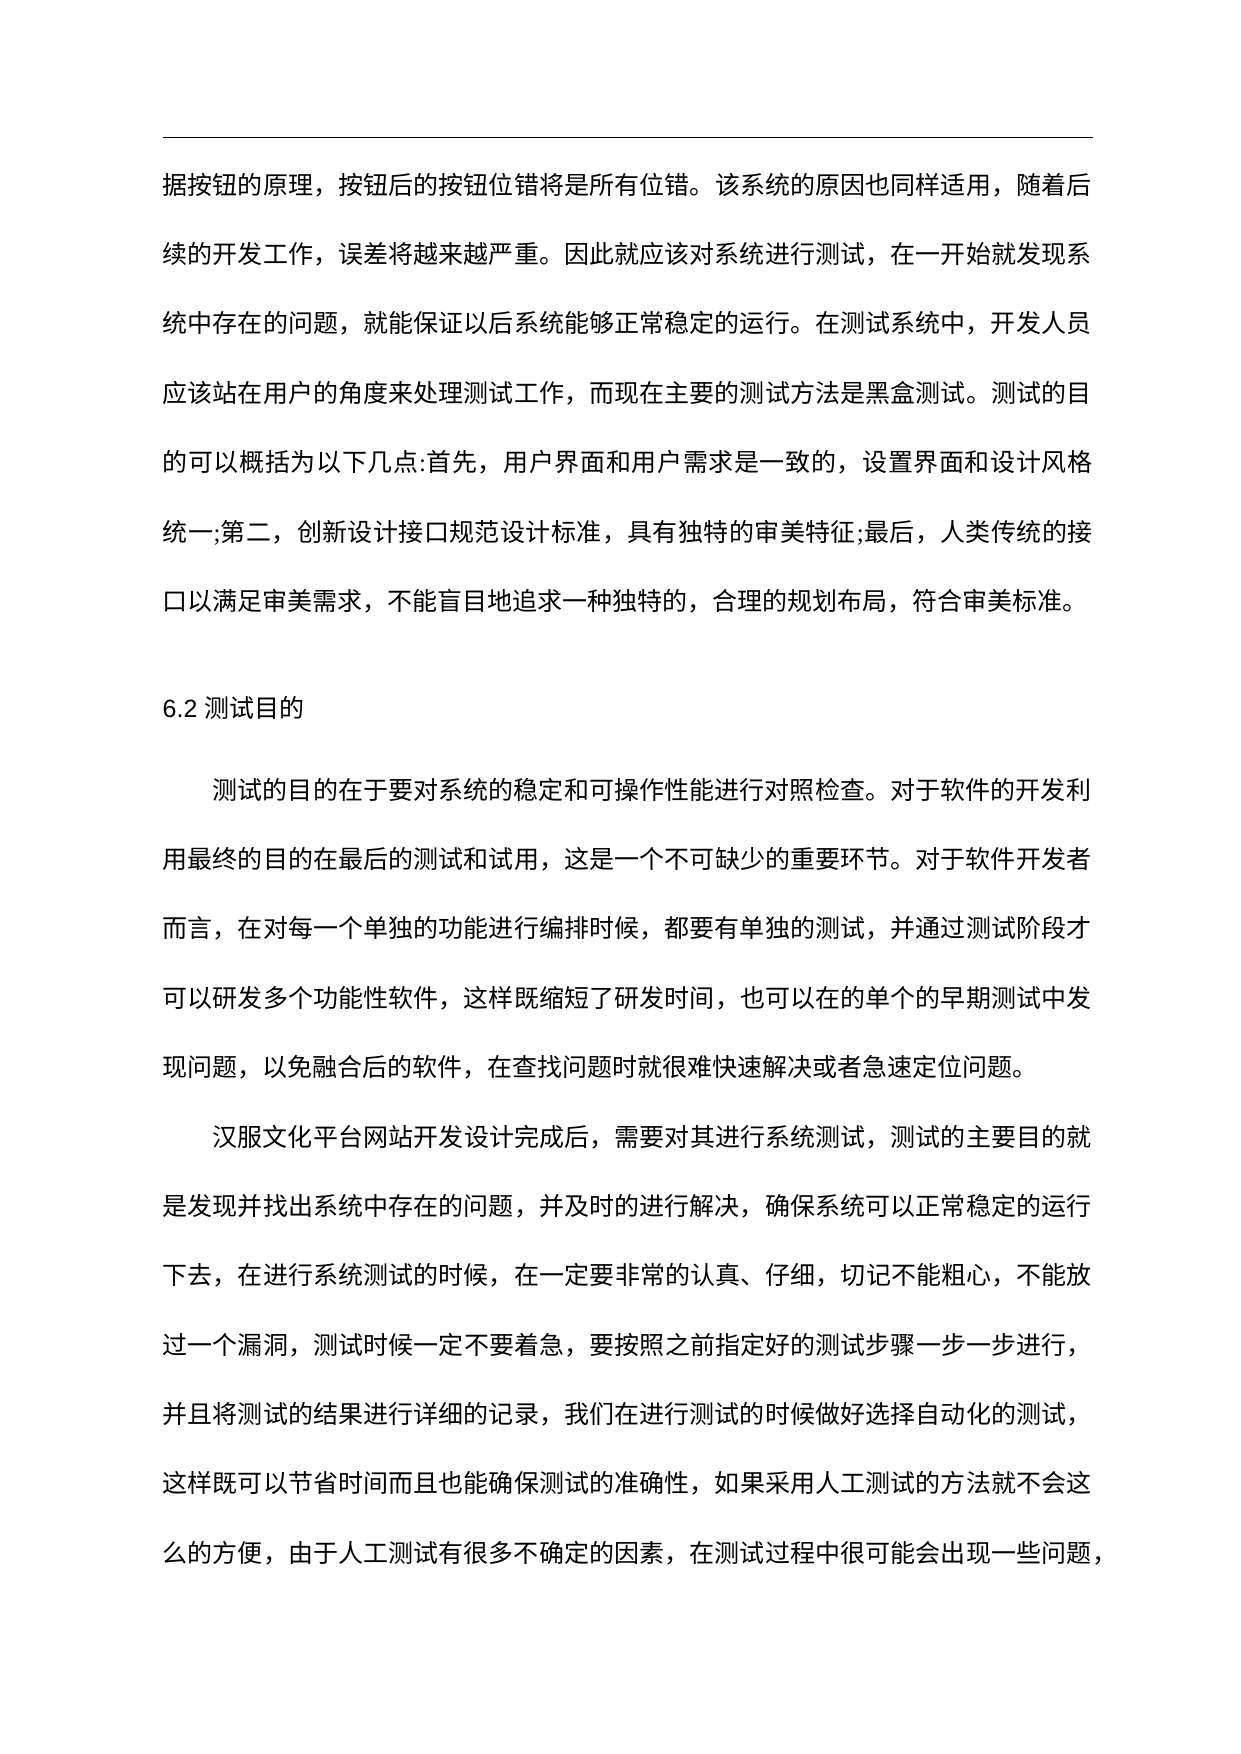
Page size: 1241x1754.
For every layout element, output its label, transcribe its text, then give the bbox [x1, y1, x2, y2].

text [162, 1100, 1093, 1586]
subtitle 6.2 测试目的 [162, 672, 1093, 741]
text 测试的目的在于要对系统的稳定和可操作性能进行对照检查。对于软件的开发利用最终的目的在最后的测试和试用，这是一个不可缺少的重要环节。对于软件开发者而言，在对每一个单独的功能进行编排时候，都要有单独的测试，并通过测试阶段才可以研发多个功能性软件，这样既缩短了研发时间，也可以在的单个的早期测试中发现问题，以免融合后的软件，在查找问题时就很难快速解决或者急速定位问题。 [162, 753, 1093, 1100]
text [162, 148, 1093, 634]
